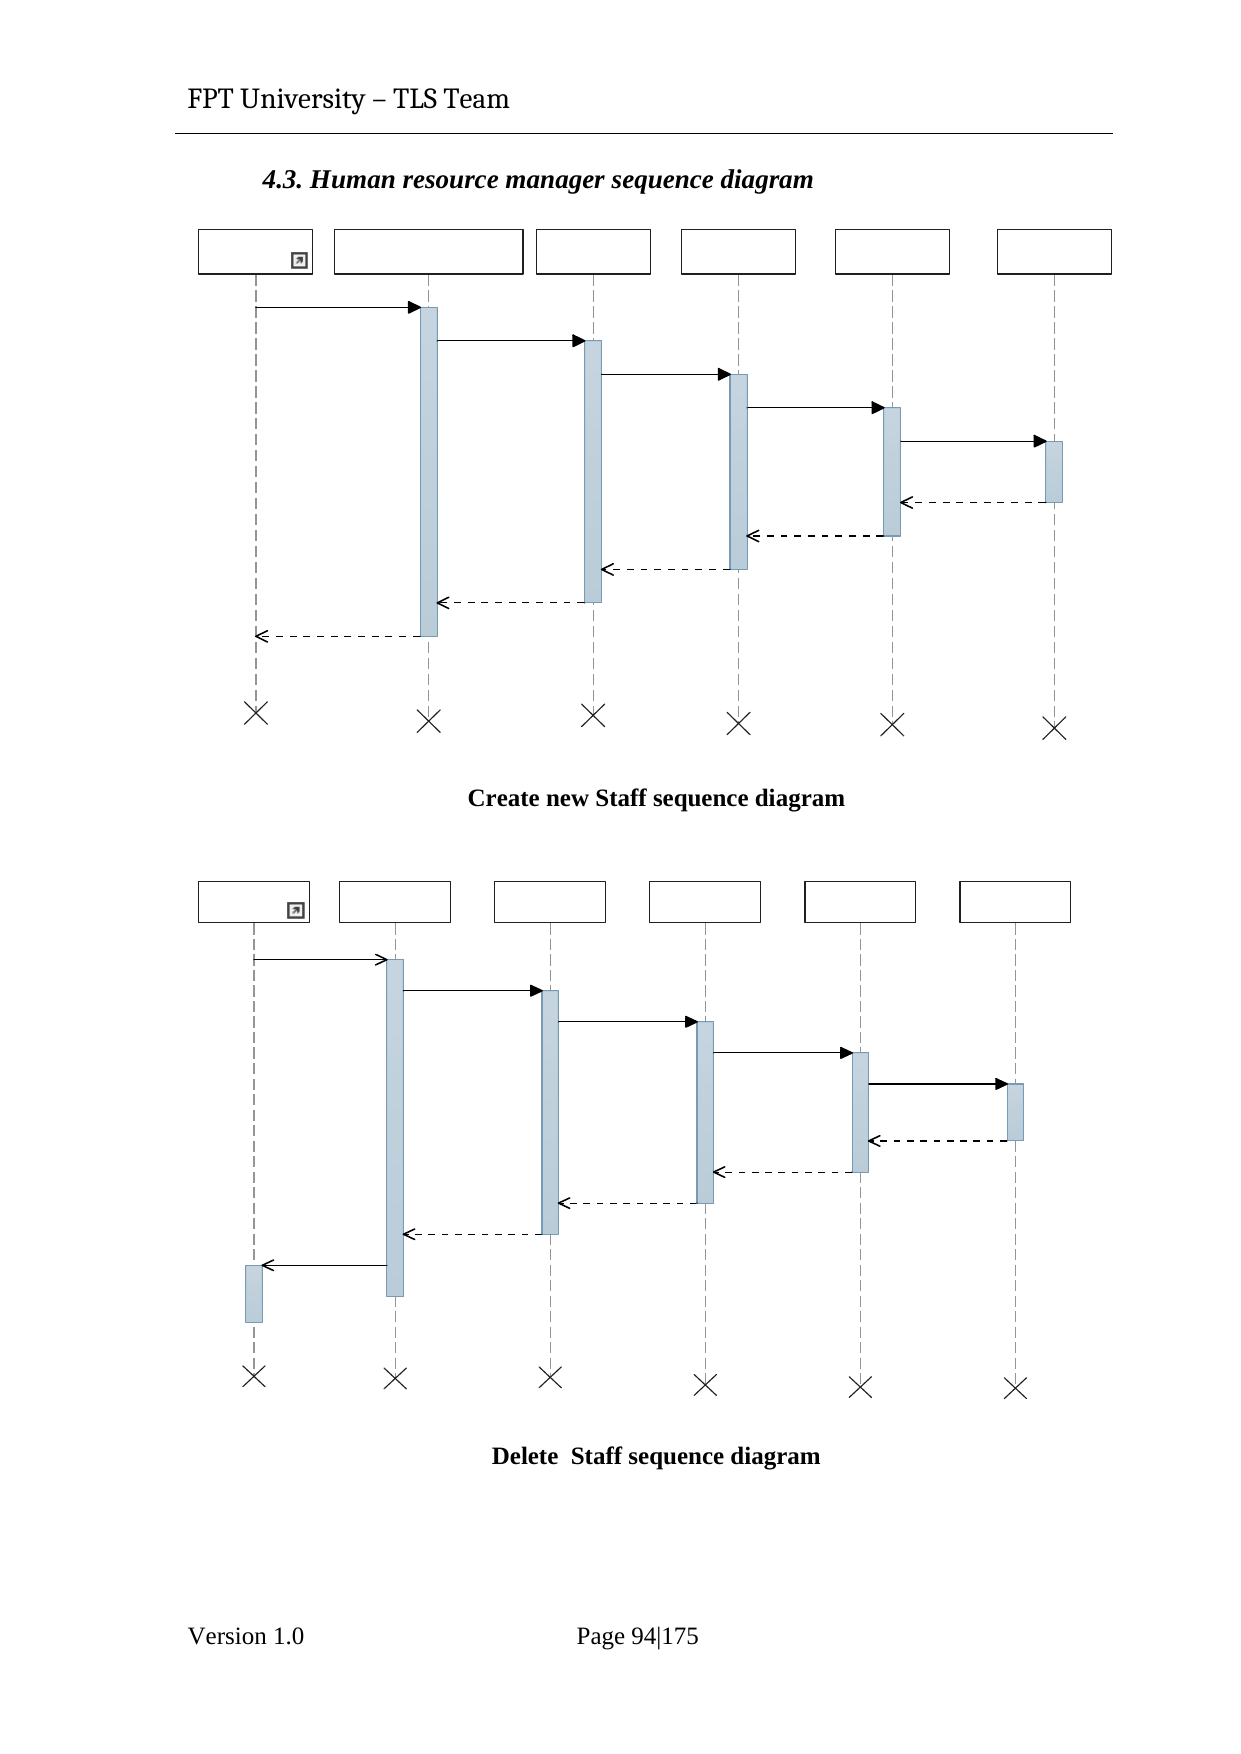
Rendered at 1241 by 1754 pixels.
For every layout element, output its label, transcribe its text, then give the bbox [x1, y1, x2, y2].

text Delete Staff sequence diagram [187, 1441, 1125, 1470]
text Create new Staff sequence diagram [187, 783, 1125, 811]
subtitle 4.3. Human resource manager sequence diagram [187, 163, 1125, 194]
